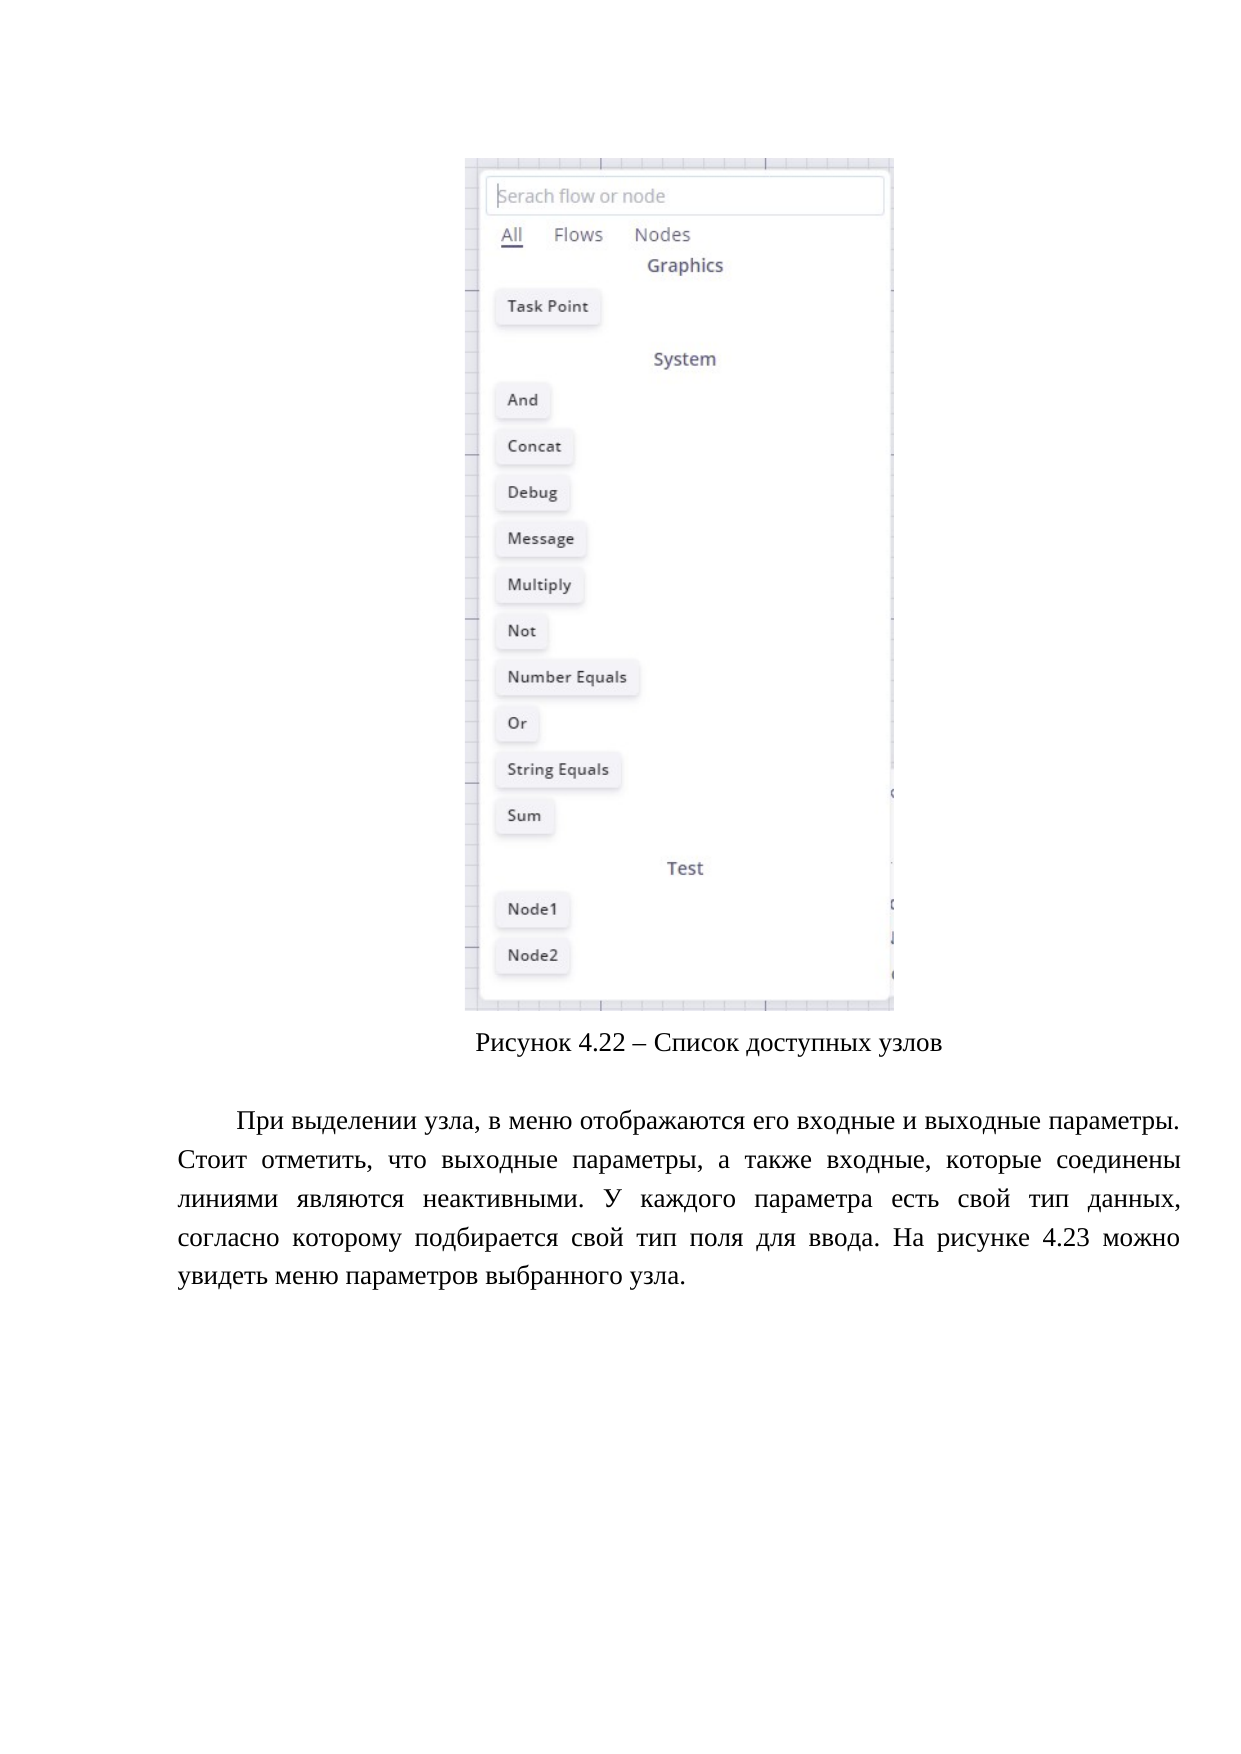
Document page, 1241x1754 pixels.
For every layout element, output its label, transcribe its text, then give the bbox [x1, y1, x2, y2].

text При выделении узла, в меню отображаются его входные и выходные параметры. Стоит отметить, что выходные параметры, а также входные, которые соединены линиями являются неактивными. У каждого параметра есть свой тип данных, согласно которому подбирается свой тип поля для ввода. На рисунке 4.23 можно увидеть меню параметров выбранного узла. [177, 1104, 1181, 1291]
picture [464, 158, 894, 1011]
text Рисунок 4.22 – Список доступных узлов [177, 792, 1181, 1057]
